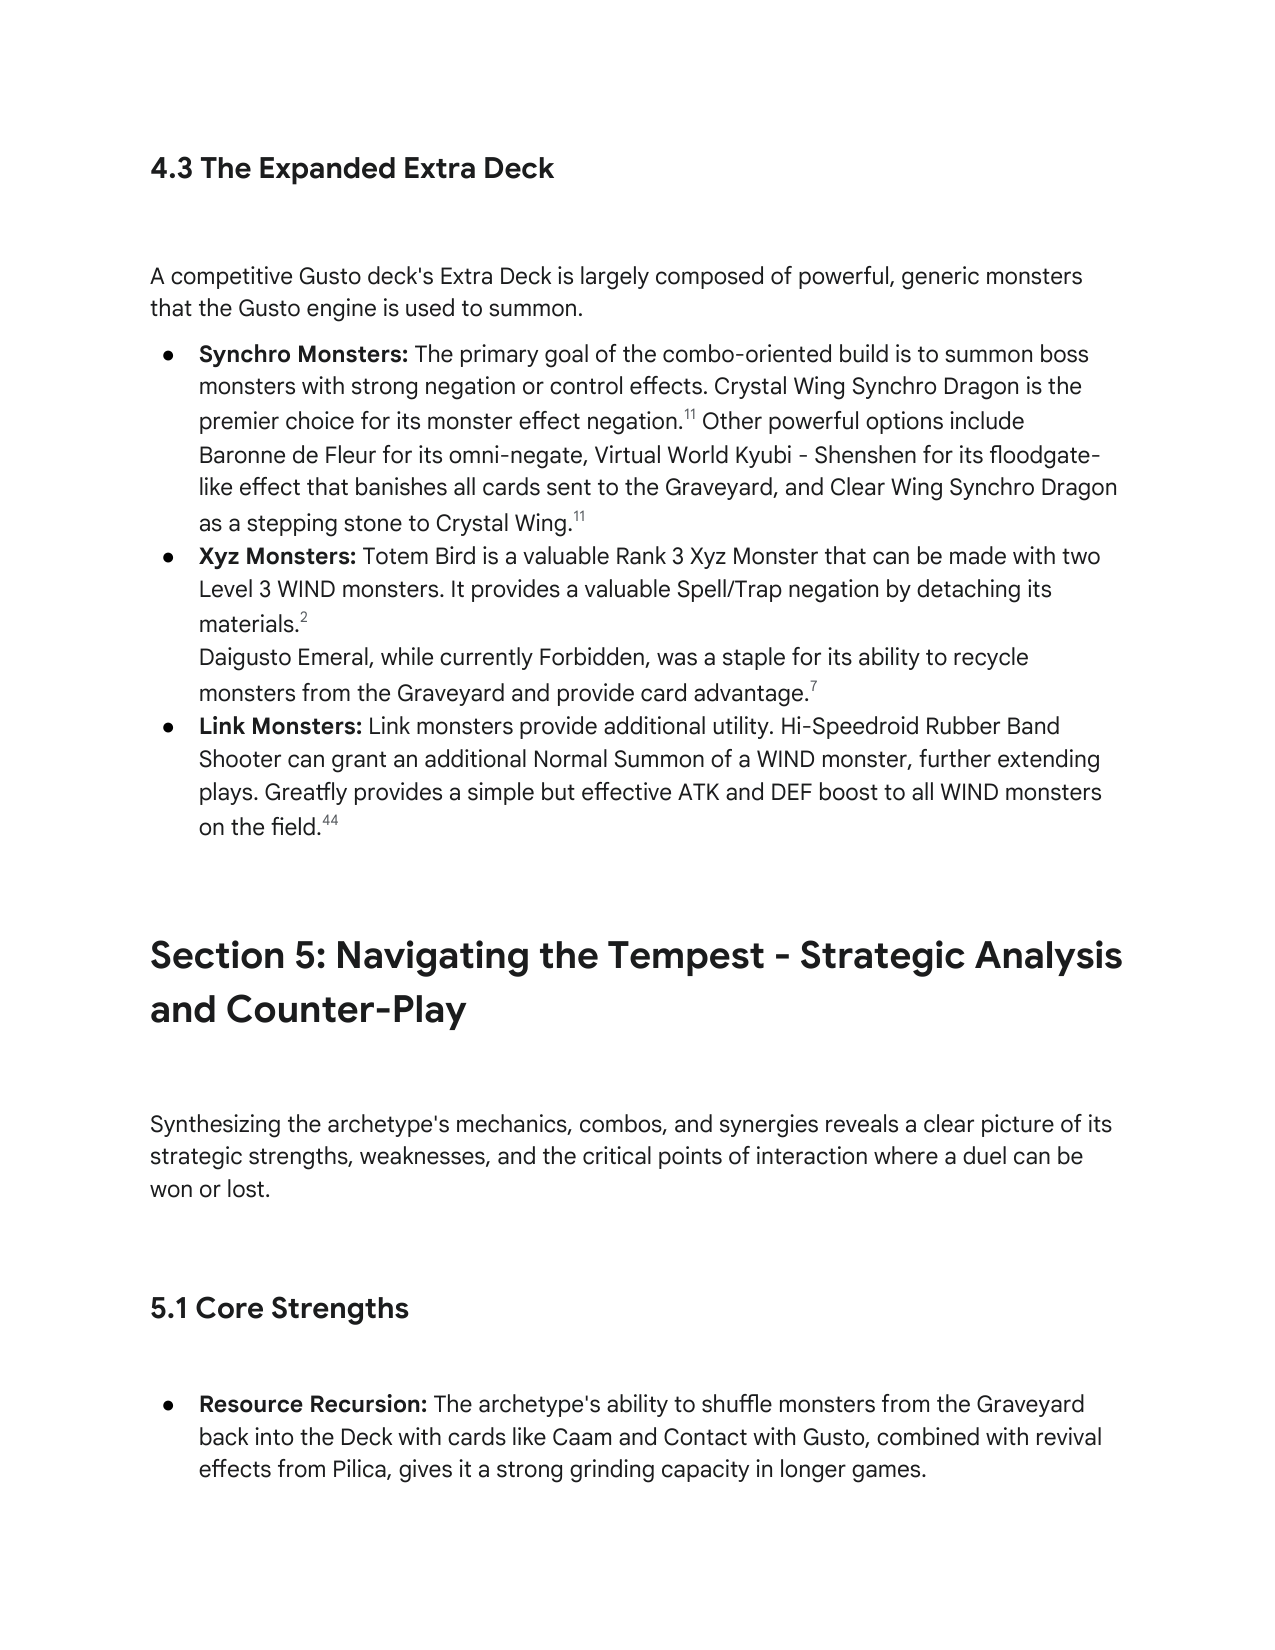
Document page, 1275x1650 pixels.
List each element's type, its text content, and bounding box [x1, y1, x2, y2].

list Synchro Monsters: The primary goal of the combo-oriented build is to summon boss monsters with strong negation or control effects. Crystal Wing Synchro Dragon is the premier choice for its monster effect negation.11 Other powerful options include Baronne de Fleur for its omni-negate, Virtual World Kyubi - Shenshen for its floodgate-like effect that banishes all cards sent to the Graveyard, and Clear Wing Synchro Dragon as a stepping stone to Crystal Wing.11 [161, 340, 1125, 538]
list Xyz Monsters: Totem Bird is a valuable Rank 3 Xyz Monster that can be made with two Level 3 WIND monsters. It provides a valuable Spell/Trap negation by detaching its materials.2 Daigusto Emeral, while currently Forbidden, was a staple for its ability to recycle monsters from the Graveyard and provide card advantage.7 [161, 542, 1125, 708]
list Resource Recursion: The archetype's ability to shuffle monsters from the Graveyard back into the Deck with cards like Caam and Contact with Gusto, combined with revival effects from Pilica, gives it a strong grinding capacity in longer games. [161, 1390, 1125, 1484]
list Link Monsters: Link monsters provide additional utility. Hi-Speedroid Rubber Band Shooter can grant an additional Normal Summon of a WIND monster, further extending plays. Greatfly provides a simple but effective ATK and DEF boost to all WIND monsters on the field.44 [161, 712, 1125, 842]
subtitle 4.3 The Expanded Extra Deck [150, 150, 1125, 187]
text A competitive Gusto deck's Extra Deck is largely composed of powerful, generic monsters that the Gusto engine is used to summon. [150, 262, 1125, 323]
text Synthesizing the archetype's mechanics, combos, and synergies reveals a clear picture of its strategic strengths, weaknesses, and the critical points of interaction where a duel can be won or lost. [150, 1110, 1125, 1204]
subtitle Section 5: Navigating the Tempest - Strategic Analysis and Counter-Play [150, 932, 1125, 1033]
subtitle 5.1 Core Strengths [150, 1291, 1125, 1327]
